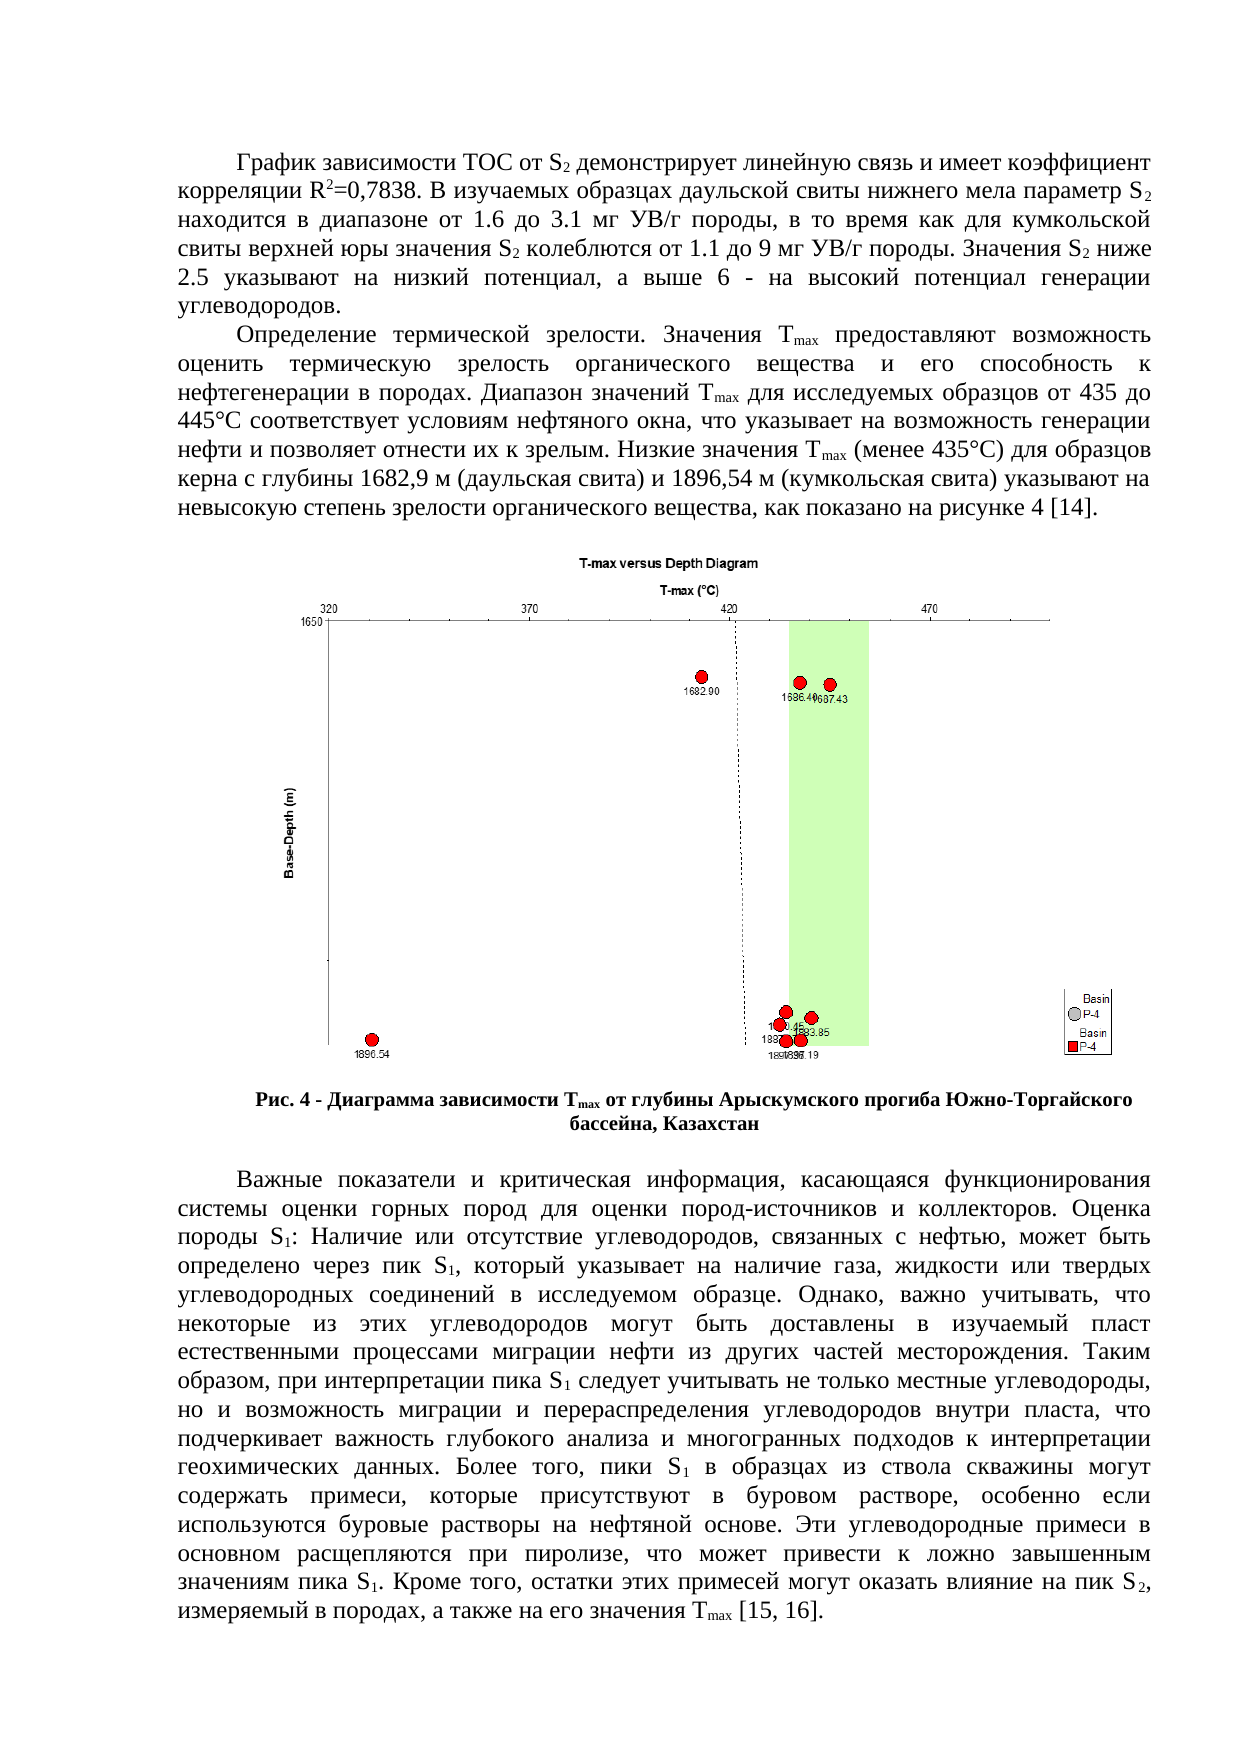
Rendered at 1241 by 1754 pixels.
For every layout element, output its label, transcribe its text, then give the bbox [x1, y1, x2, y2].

text Рис. 4 - Диаграмма зависимости Tmax от глубины Арыскумского прогиба Южно-Торгайского бассейна, Казахстан [177, 1087, 1152, 1135]
text Важные показатели и критическая информация, касающаяся функционирования системы оценки горных пород для оценки пород-источников и коллекторов. Оценка породы S1: Наличие или отсутствие углеводородов, связанных с нефтью, может быть определено через пик S1, который указывает на наличие газа, жидкости или твердых углеводородных соединений в исследуемом образце. Однако, важно учитывать, что некоторые из этих углеводородов могут быть доставлены в изучаемый пласт естественными процессами миграции нефти из других частей месторождения. Таким образом, при интерпретации пика S1 следует учитывать не только местные углеводороды, но и возможность миграции и перераспределения углеводородов внутри пласта, что подчеркивает важность глубокого анализа и многогранных подходов к интерпретации геохимических данных. Более того, пики S1 в образцах из ствола скважины могут содержать примеси, которые присутствуют в буровом растворе, особенно если используются буровые растворы на нефтяной основе. Эти углеводородные примеси в основном расщепляются при пиролизе, что может привести к ложно завышенным значениям пика S1. Кроме того, остатки этих примесей могут оказать влияние на пик S2, измеряемый в породах, а также на его значения Tmax [15, 16]. [177, 1164, 1152, 1624]
picture [272, 549, 1116, 1059]
text График зависимости TOC от S2 демонстрирует линейную связь и имеет коэффициент корреляции R2=0,7838. В изучаемых образцах даульской свиты нижнего мела параметр S2 находится в диапазоне от 1.6 до 3.1 мг УВ/г породы, в то время как для кумкольской свиты верхней юры значения S2 колеблются от 1.1 до 9 мг УВ/г породы. Значения S2 ниже 2.5 указывают на низкий потенциал, а выше 6 - на высокий потенциал генерации углеводородов. [177, 147, 1152, 319]
text Определение термической зрелости. Значения Tmax предоставляют возможность оценить термическую зрелость органического вещества и его способность к нефтегенерации в породах. Диапазон значений Tmax для исследуемых образцов от 435 до 445°C соответствует условиям нефтяного окна, что указывает на возможность генерации нефти и позволяет отнести их к зрелым. Низкие значения Tmax (менее 435°C) для образцов керна с глубины 1682,9 м (даульская свита) и 1896,54 м (кумкольская свита) указывают на невысокую степень зрелости органического вещества, как показано на рисунке 4 [14]. [177, 319, 1152, 521]
